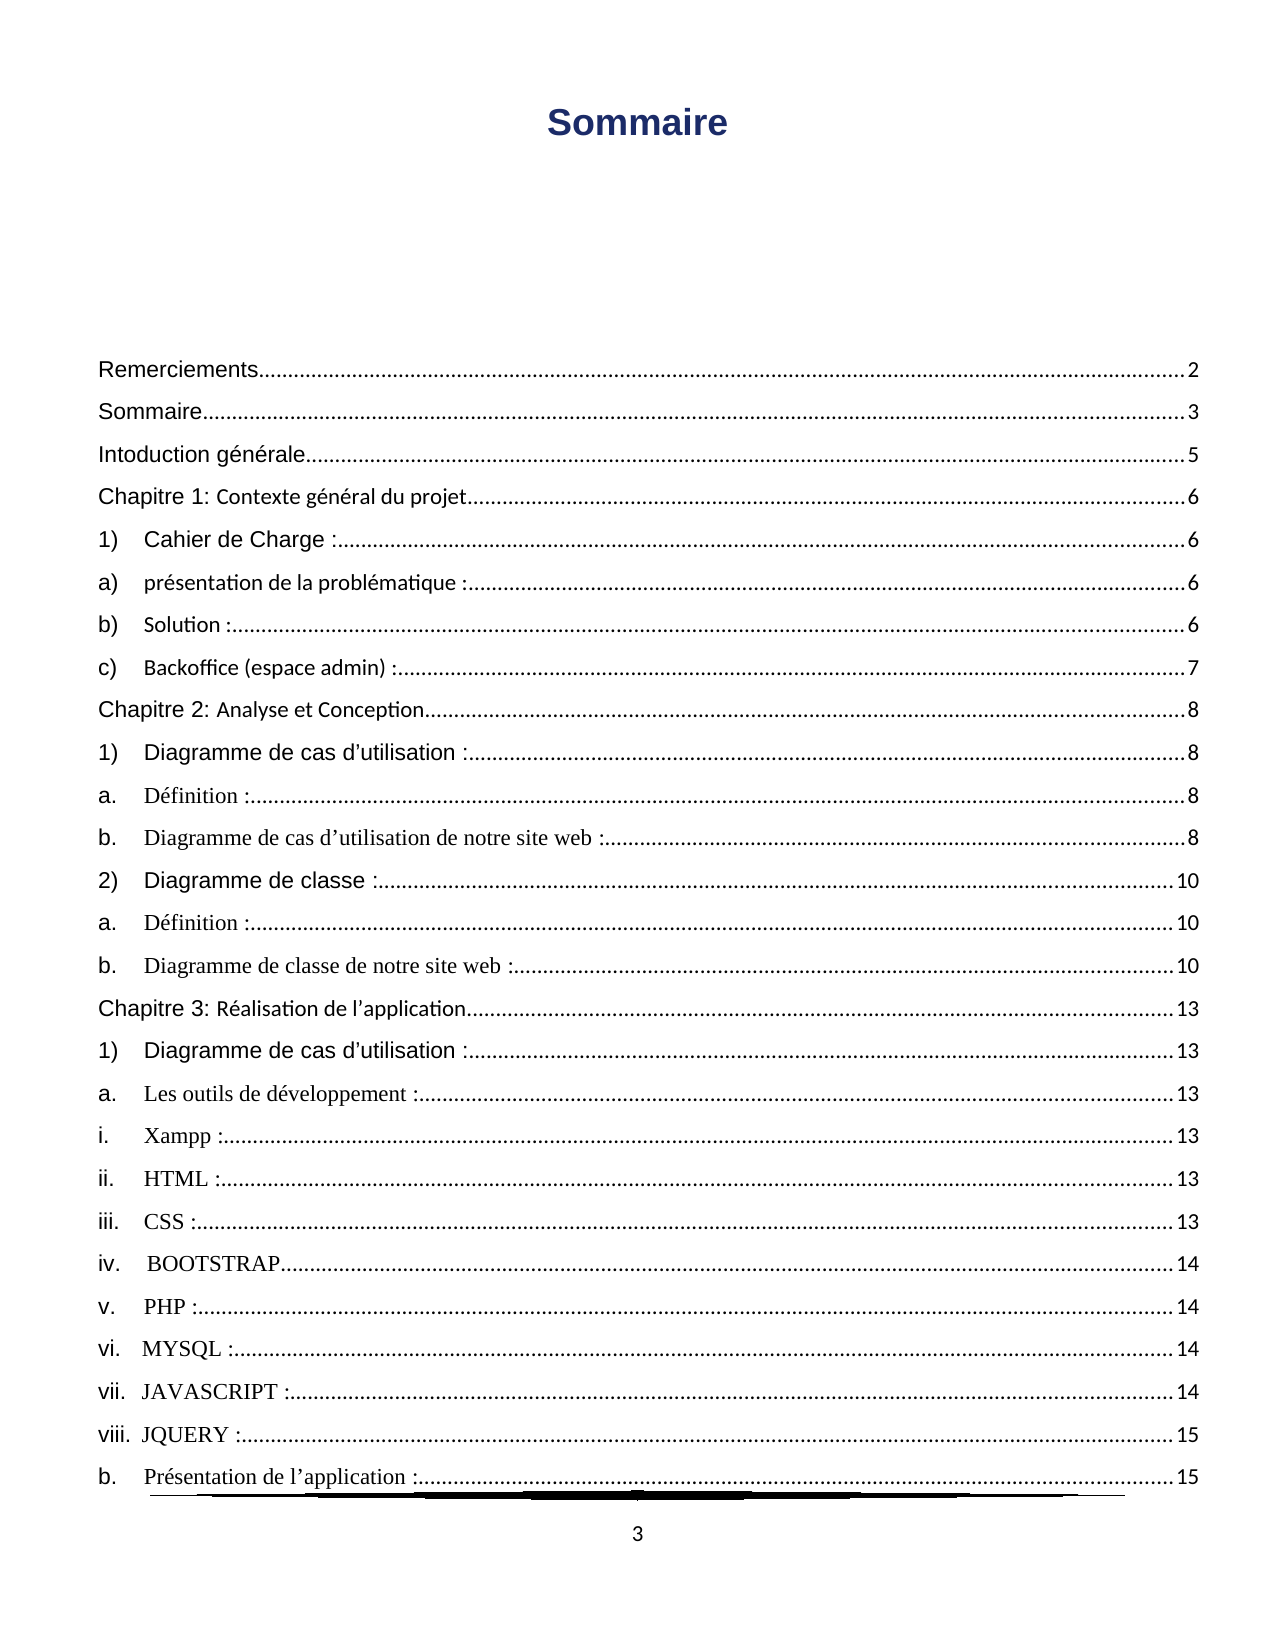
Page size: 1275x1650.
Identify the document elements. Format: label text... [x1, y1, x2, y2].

subtitle Sommaire [75, 100, 1200, 143]
